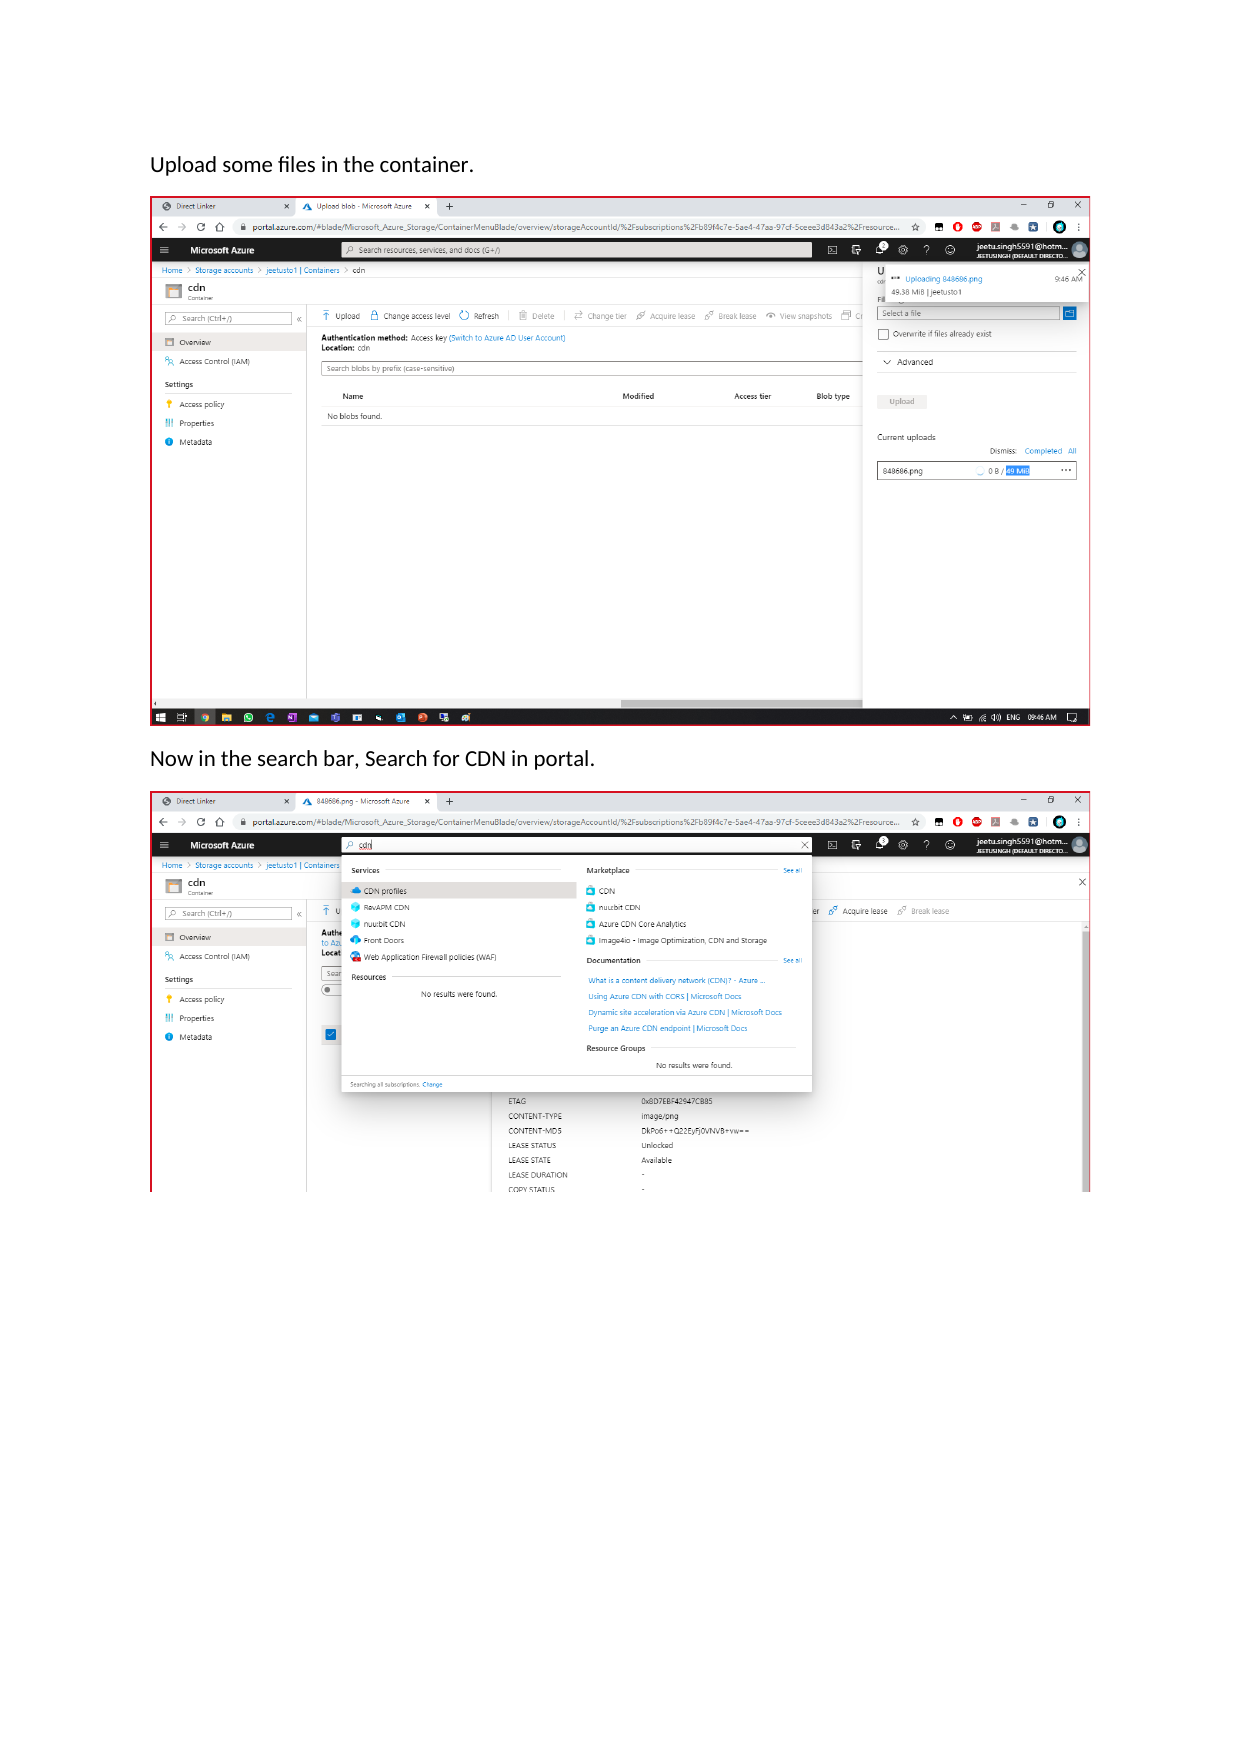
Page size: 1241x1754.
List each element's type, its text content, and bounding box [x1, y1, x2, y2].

text Now in the search bar, Search for CDN in portal. [150, 744, 1090, 773]
picture [150, 196, 1091, 726]
picture [150, 791, 1091, 1192]
text Upload some files in the container. [150, 150, 1090, 178]
